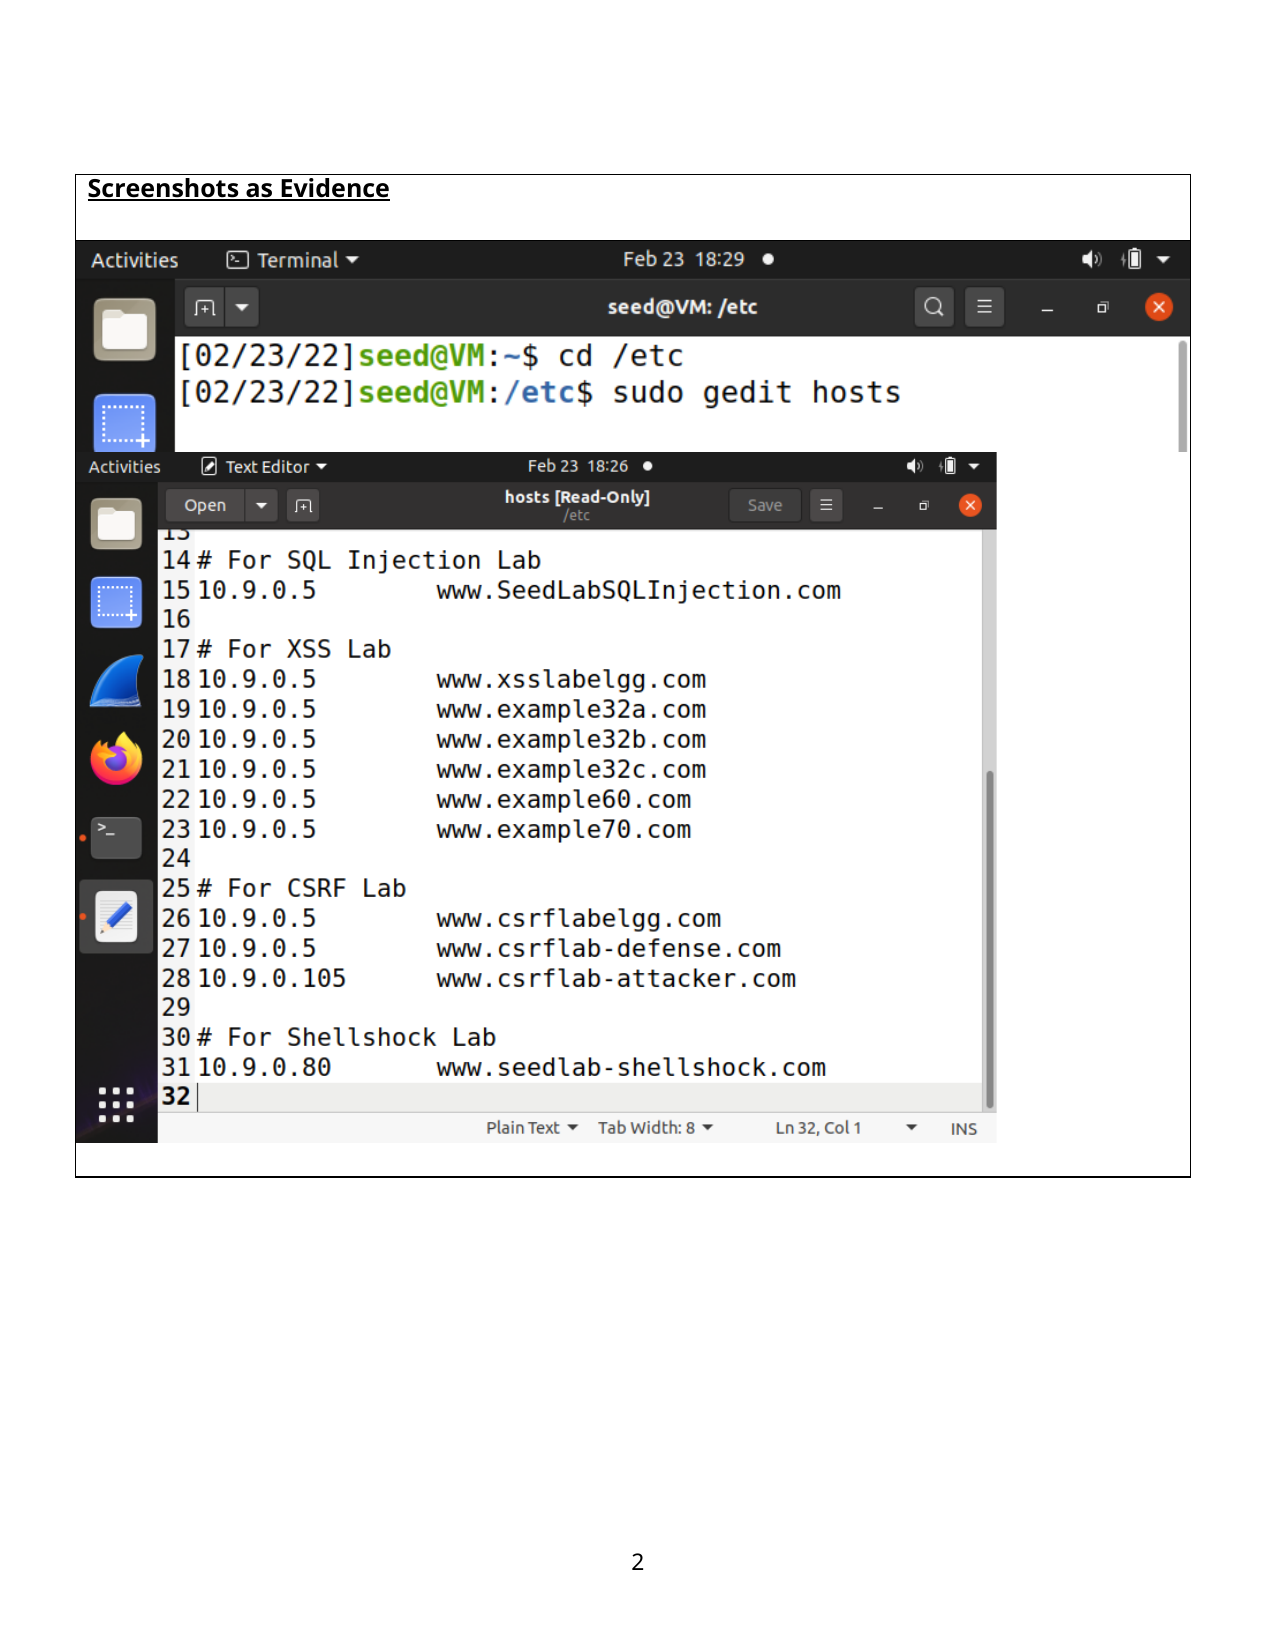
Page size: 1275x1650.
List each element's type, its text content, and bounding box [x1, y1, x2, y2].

table_cell [76, 452, 1190, 1176]
picture [76, 241, 1190, 1143]
table_header Screenshots as Evidence [76, 175, 1190, 240]
